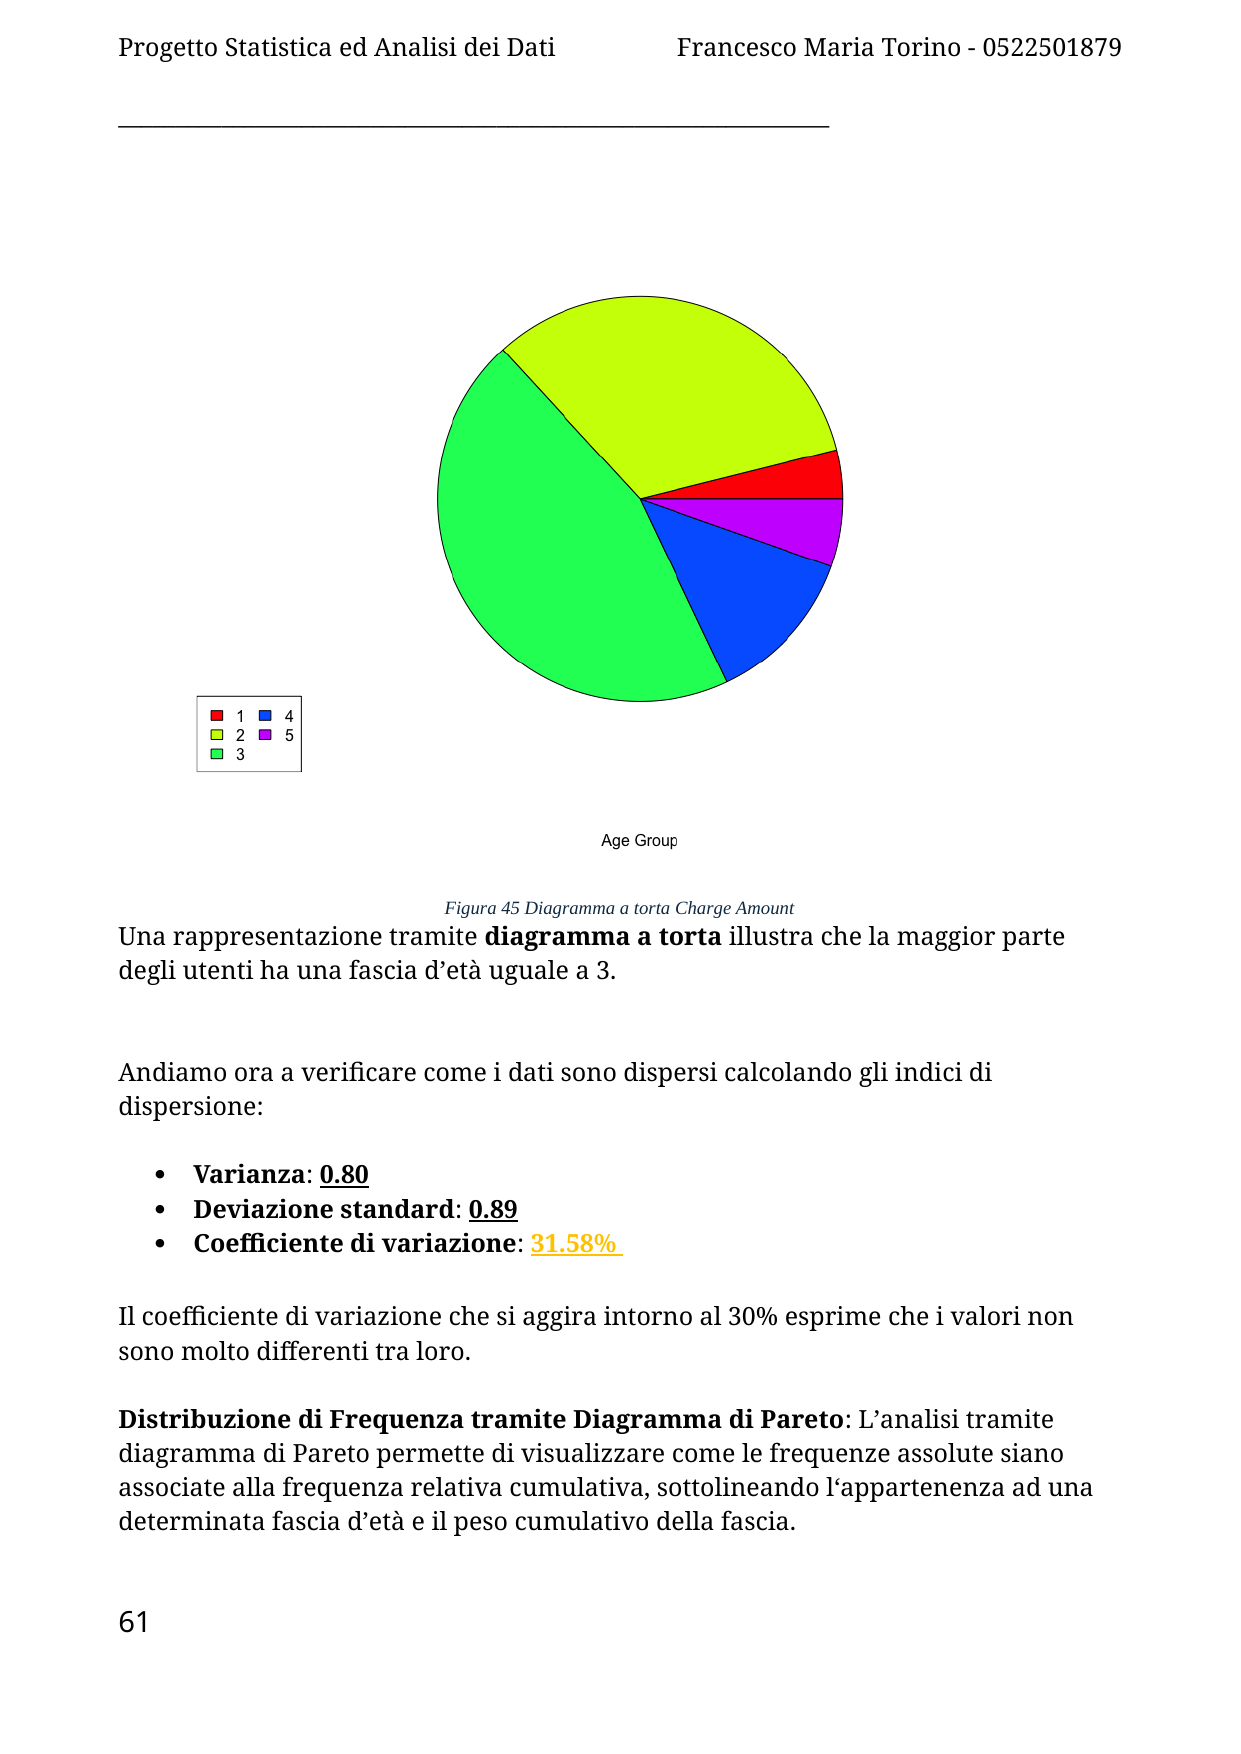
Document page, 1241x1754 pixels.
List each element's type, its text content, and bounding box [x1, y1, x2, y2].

list Varianza: 0.80 [156, 1157, 1122, 1191]
picture [118, 147, 1123, 869]
text Andiamo ora a verificare come i dati sono dispersi calcolando gli indici di dispersione: [118, 1055, 1122, 1123]
list Deviazione standard: 0.89 [156, 1191, 1122, 1225]
text Una rappresentazione tramite diagramma a torta illustra che la maggior parte degli utenti ha una fascia d’età uguale a 3. [118, 919, 1122, 987]
text Distribuzione di Frequenza tramite Diagramma di Pareto: L’analisi tramite diagramma di Pareto permette di visualizzare come le frequenze assolute siano associate alla frequenza relativa cumulativa, sottolineando l‘appartenenza ad una determinata fascia d’età e il peso cumulativo della fascia. [118, 1401, 1122, 1537]
list Coefficiente di variazione: 31.58% [156, 1225, 1122, 1259]
text Il coefficiente di variazione che si aggira intorno al 30% esprime che i valori non sono molto differenti tra loro. [118, 1299, 1122, 1367]
